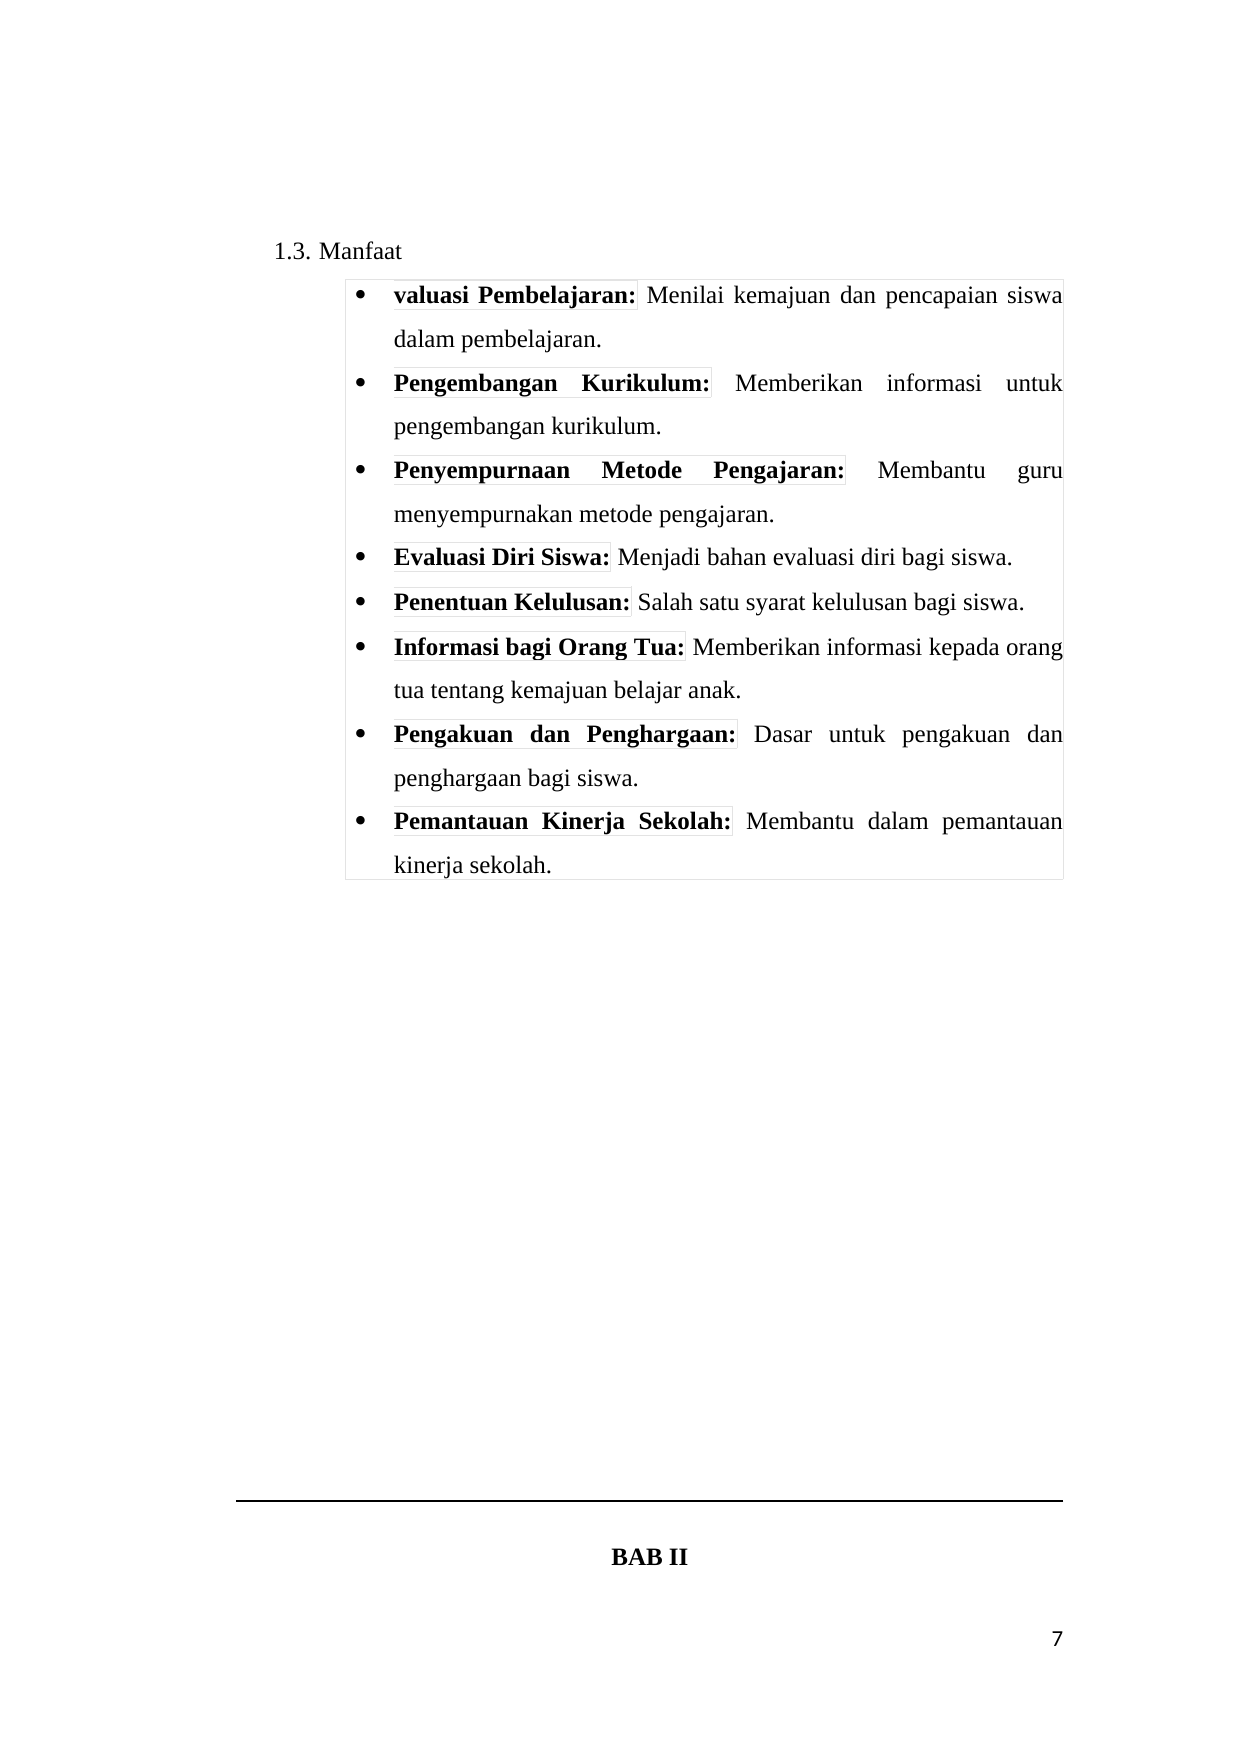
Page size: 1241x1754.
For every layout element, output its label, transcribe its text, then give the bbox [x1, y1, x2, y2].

list Penyempurnaan Metode Pengajaran: Membantu guru menyempurnakan metode pengajaran. [346, 454, 1063, 527]
list Pengembangan Kurikulum: Memberikan informasi untuk pengembangan kurikulum. [346, 367, 1063, 440]
list Pengakuan dan Penghargaan: Dasar untuk pengakuan dan penghargaan bagi siswa. [346, 718, 1063, 791]
text BAB II [236, 1542, 1063, 1571]
list Pemantauan Kinerja Sekolah: Membantu dalam pemantauan kinerja sekolah. [346, 805, 1063, 879]
list Penentuan Kelulusan: Salah satu syarat kelulusan bagi siswa. [632, 586, 1063, 616]
list Penentuan Kelulusan: Salah satu syarat kelulusan bagi siswa. [346, 586, 631, 616]
list Informasi bagi Orang Tua: Memberikan informasi kepada orang tua tentang kemajuan belajar anak. [346, 631, 1063, 704]
list Evaluasi Diri Siswa: Menjadi bahan evaluasi diri bagi siswa. [346, 541, 610, 572]
list Manfaat [274, 236, 1063, 265]
list Evaluasi Diri Siswa: Menjadi bahan evaluasi diri bagi siswa. [611, 541, 1063, 572]
list valuasi Pembelajaran: Menilai kemajuan dan pencapaian siswa dalam pembelajaran. [346, 280, 1063, 353]
